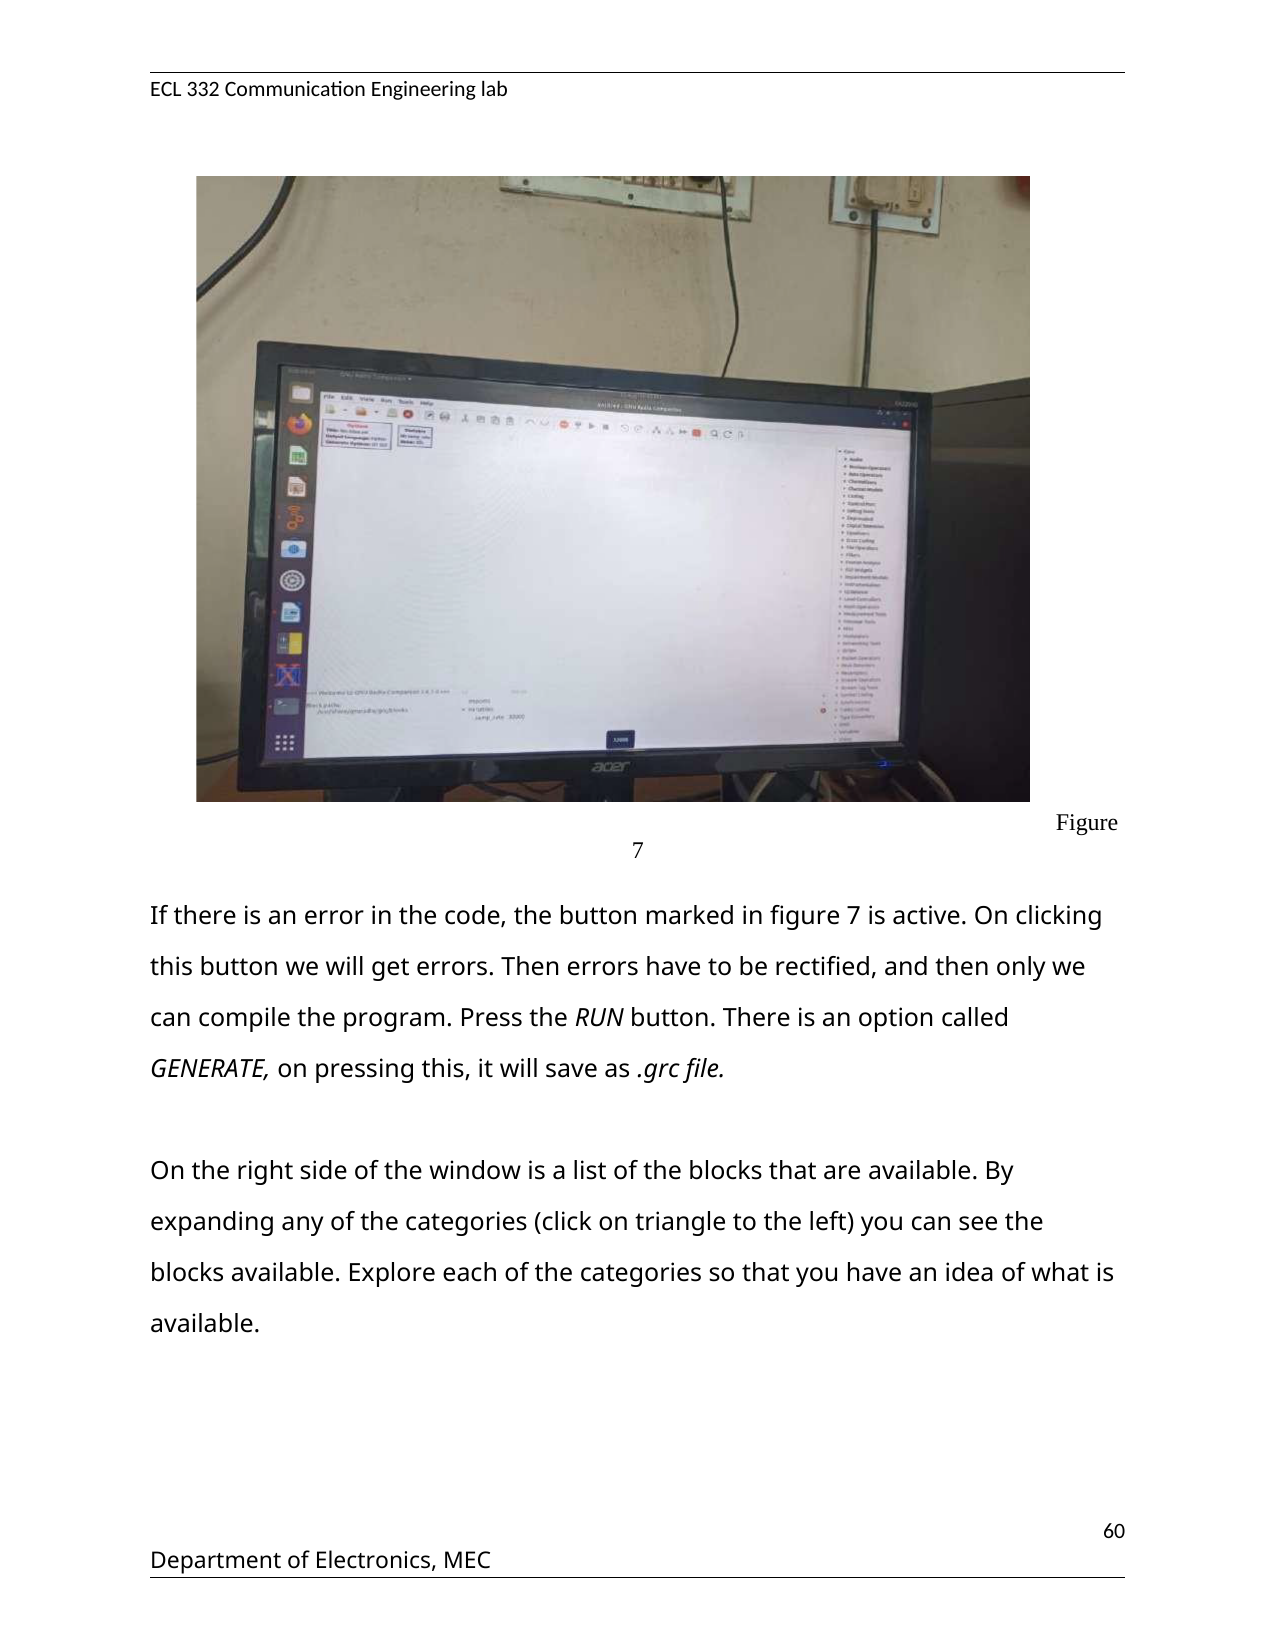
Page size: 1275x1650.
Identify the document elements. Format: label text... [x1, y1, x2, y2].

text On the right side of the window is a list of the blocks that are available. By expanding any of the categories (click on triangle to the left) you can see the blocks available. Explore each of the categories so that you have an idea of what is available. [150, 1153, 1125, 1340]
text Figure 7 [150, 808, 1125, 863]
picture [196, 176, 1031, 802]
text If there is an error in the code, the button marked in figure 7 is active. On clicking this button we will get errors. Then errors have to be rectified, and then only we can compile the program. Press the RUN button. There is an option called GENERATE, on pressing this, it will save as .grc file. [150, 897, 1125, 1084]
